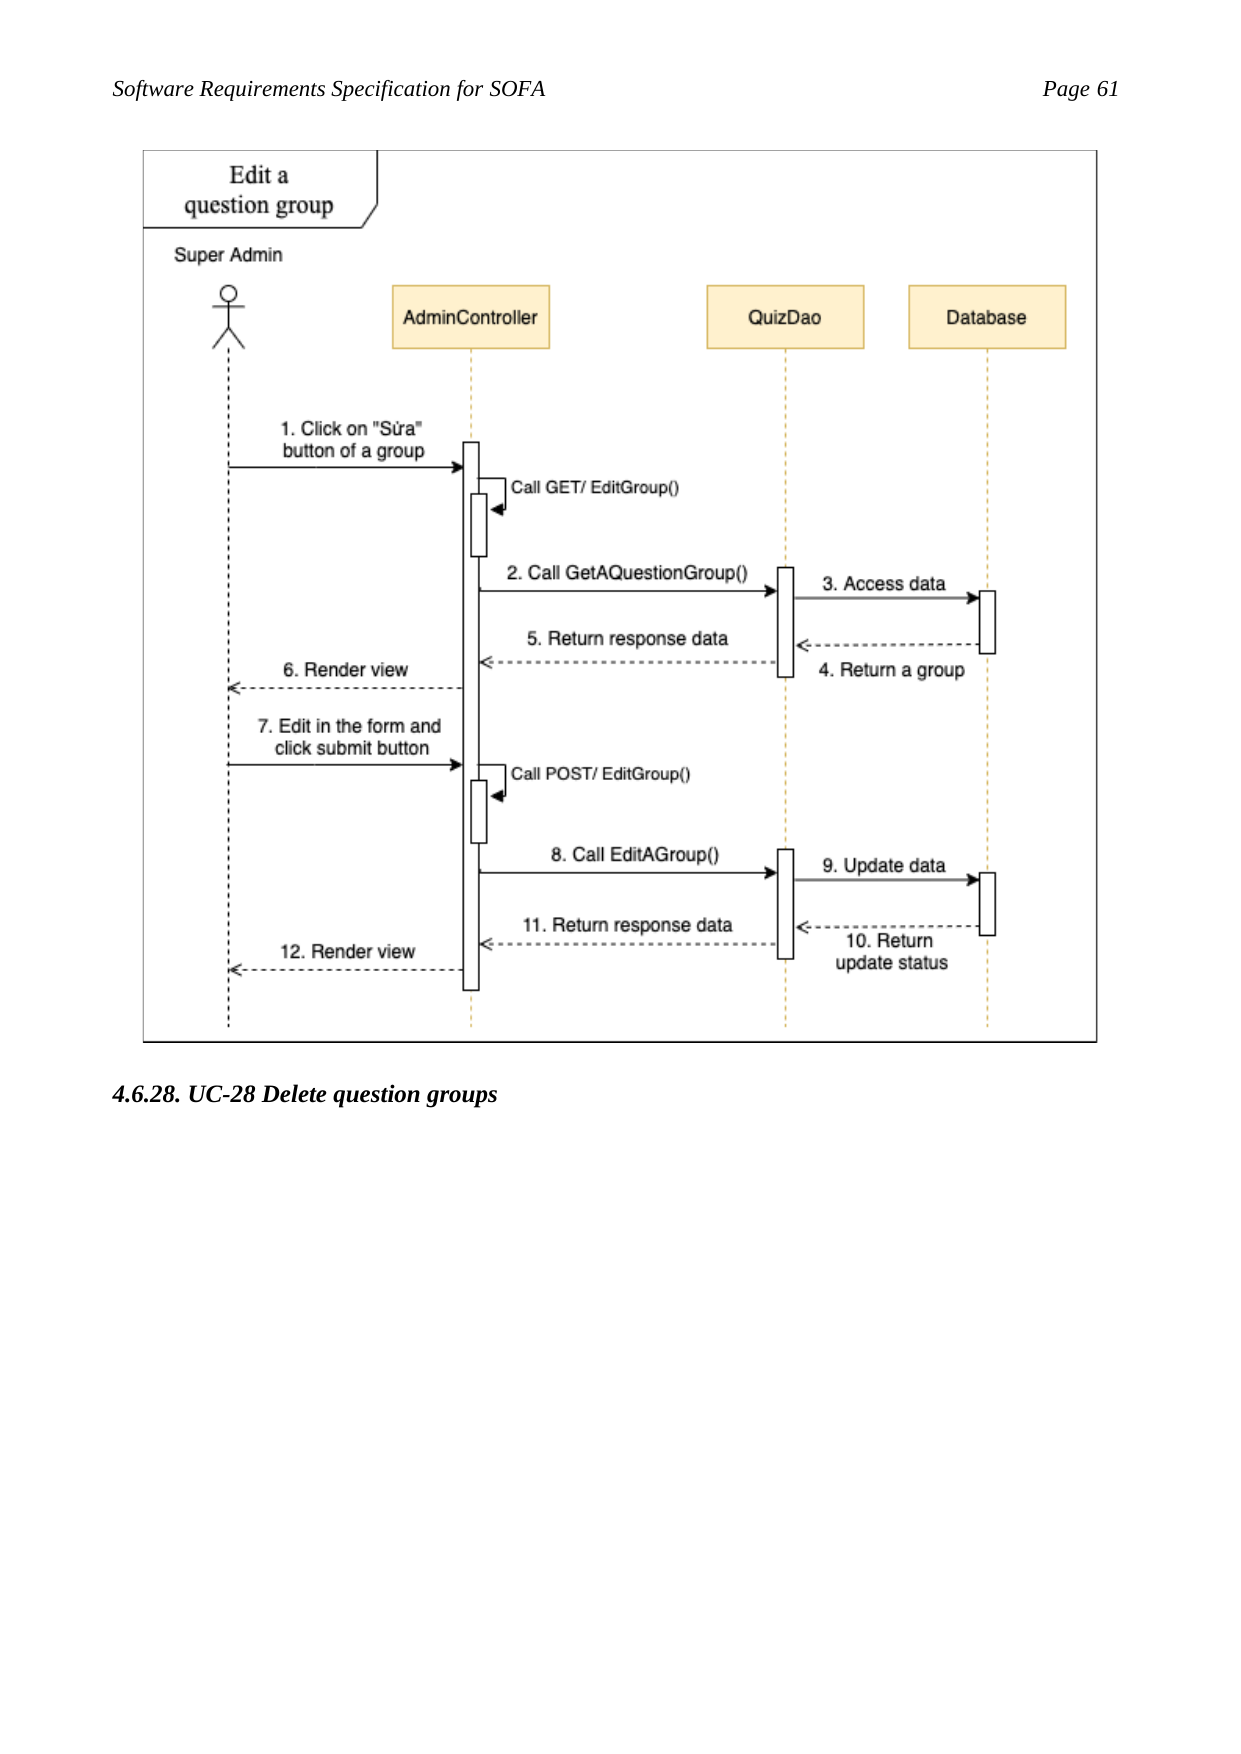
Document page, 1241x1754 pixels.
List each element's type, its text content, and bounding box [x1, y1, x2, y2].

picture [142, 150, 1098, 1043]
text 4.6.28. UC-28 Delete question groups [112, 1079, 1128, 1108]
